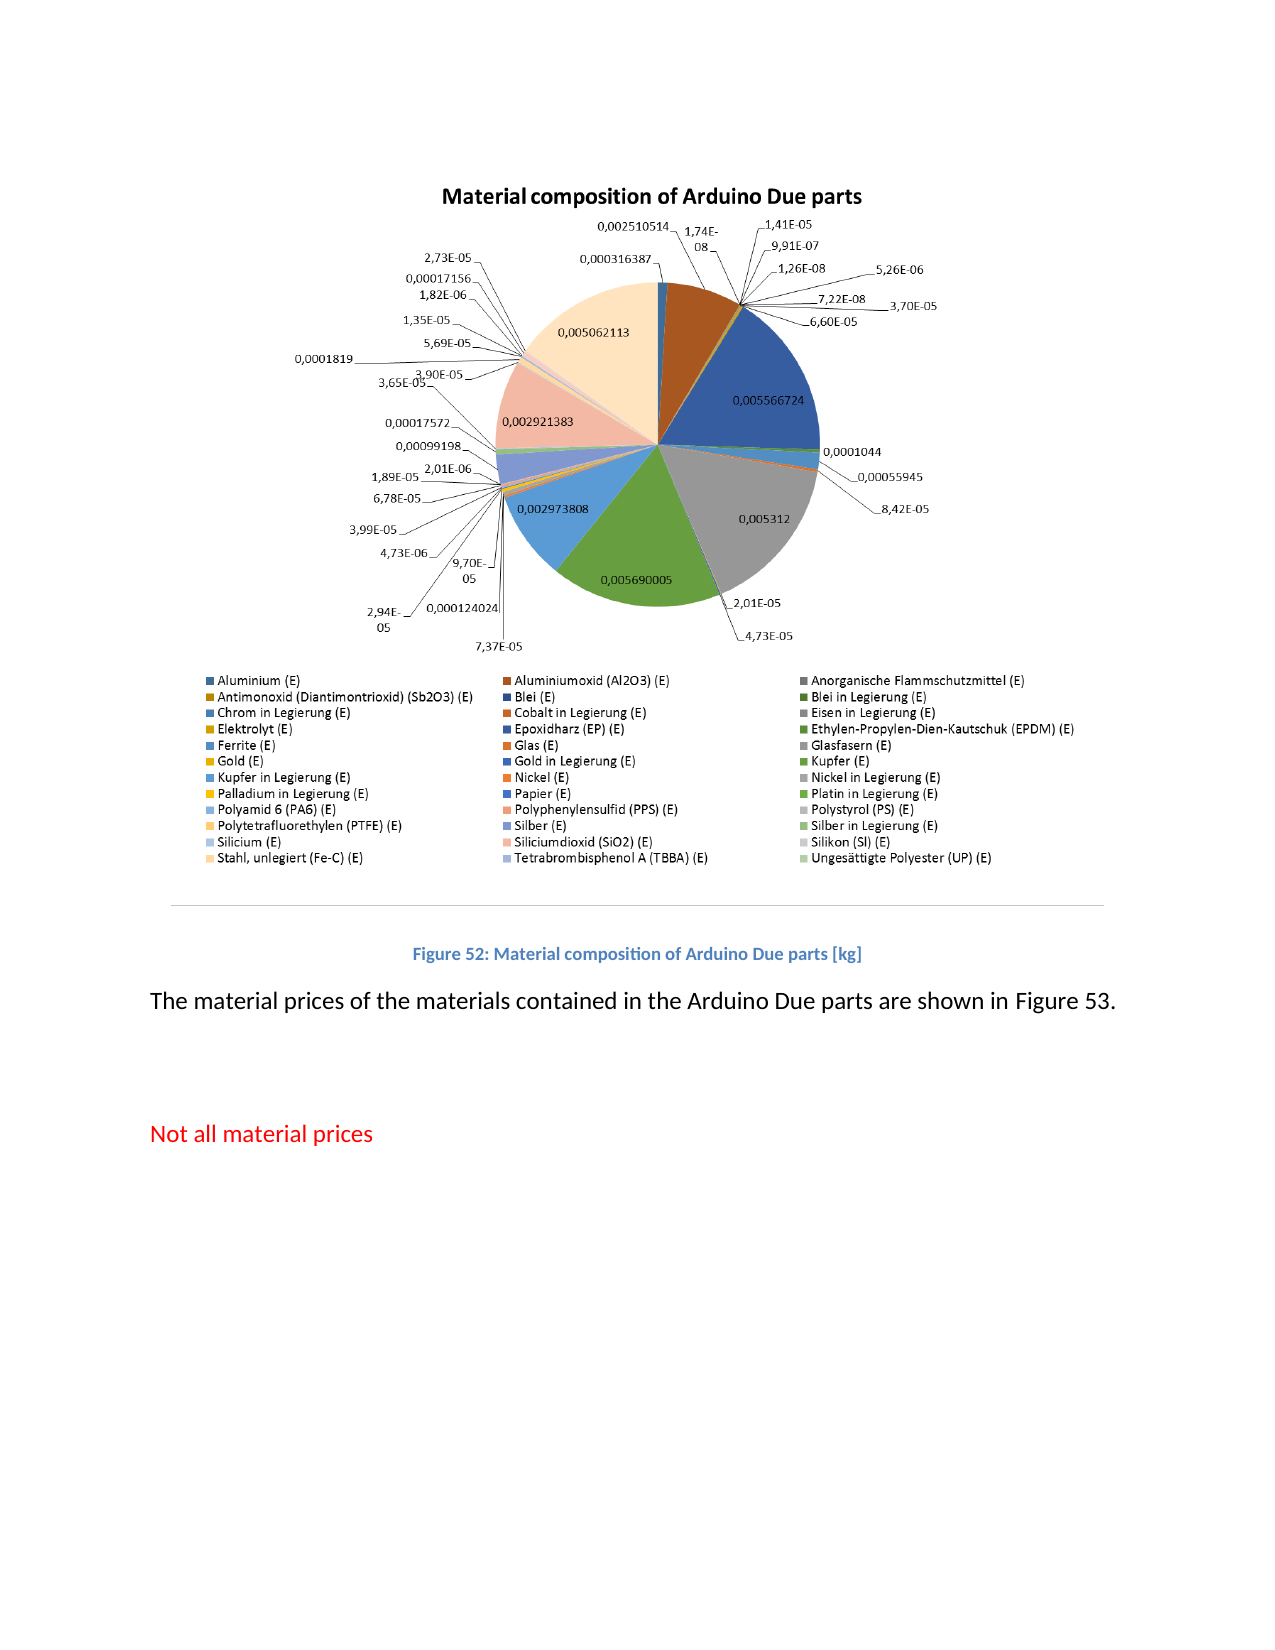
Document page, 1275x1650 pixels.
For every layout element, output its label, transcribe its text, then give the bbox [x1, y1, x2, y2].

text Not all material prices [150, 1118, 1125, 1149]
text Figure 52: Material composition of Arduino Due parts [kg] [150, 942, 1125, 964]
text The material prices of the materials contained in the Arduino Due parts are shown in Figure 52. [150, 985, 1125, 1016]
picture [171, 150, 1104, 906]
